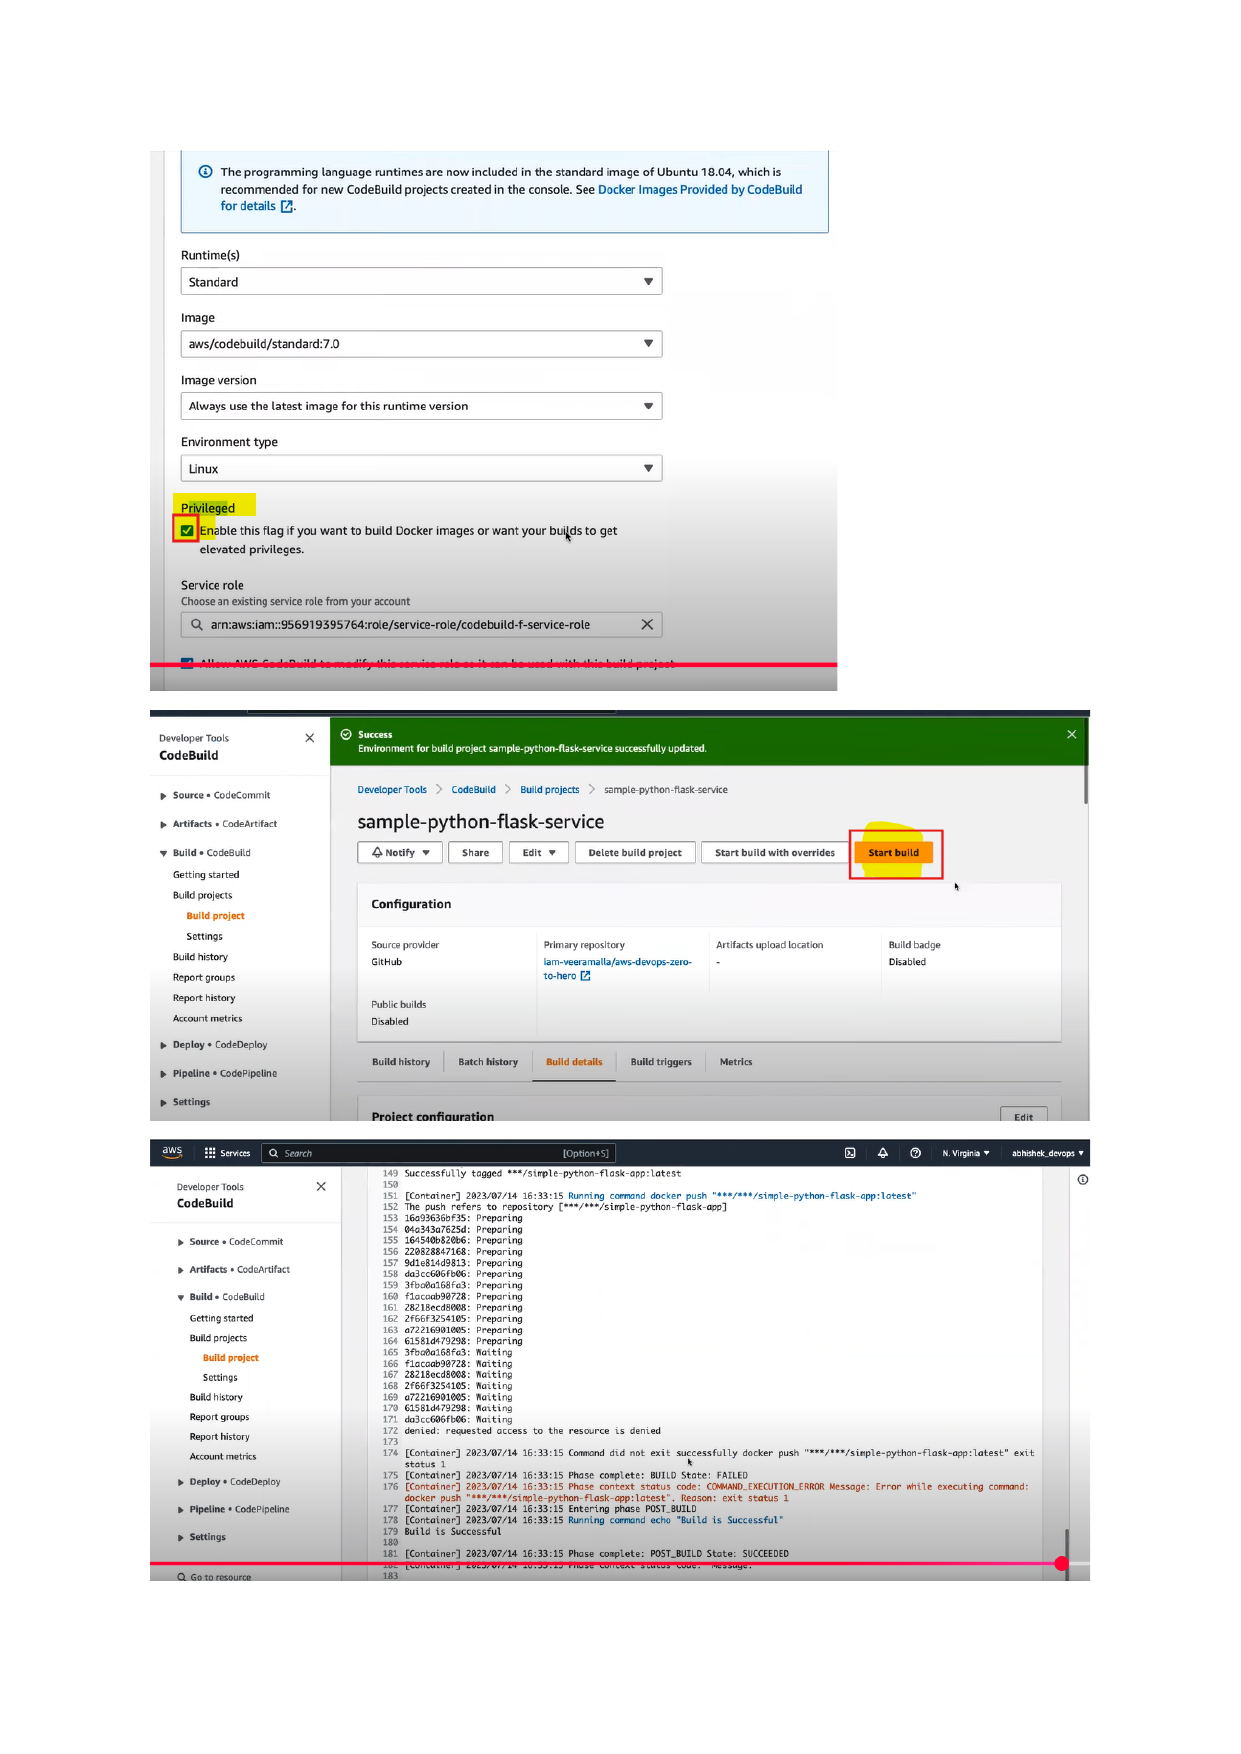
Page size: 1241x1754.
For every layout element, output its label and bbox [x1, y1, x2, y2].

picture [150, 710, 1091, 1121]
picture [150, 1139, 1091, 1581]
picture [150, 150, 838, 691]
